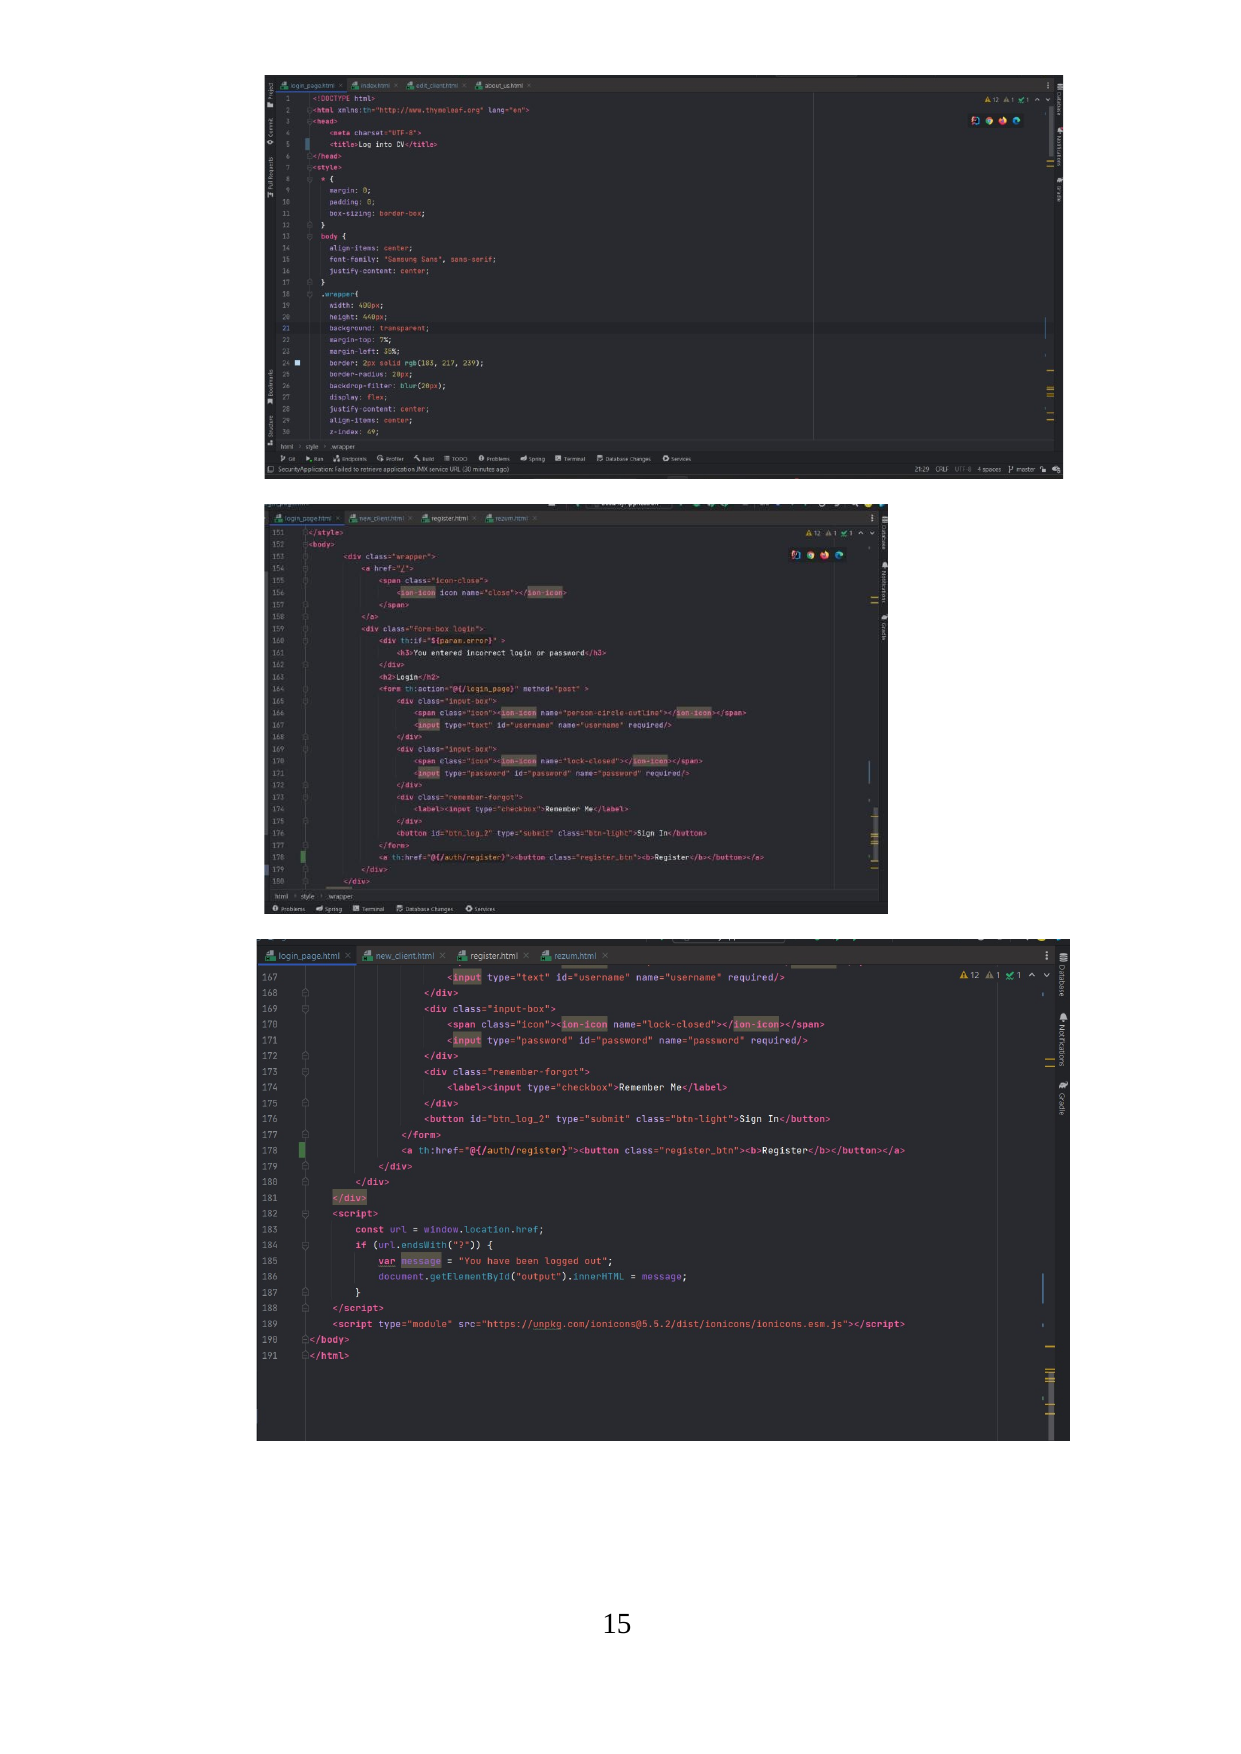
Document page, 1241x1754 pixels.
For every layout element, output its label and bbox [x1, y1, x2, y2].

picture [256, 939, 1070, 1441]
picture [264, 504, 888, 914]
picture [264, 75, 1064, 479]
